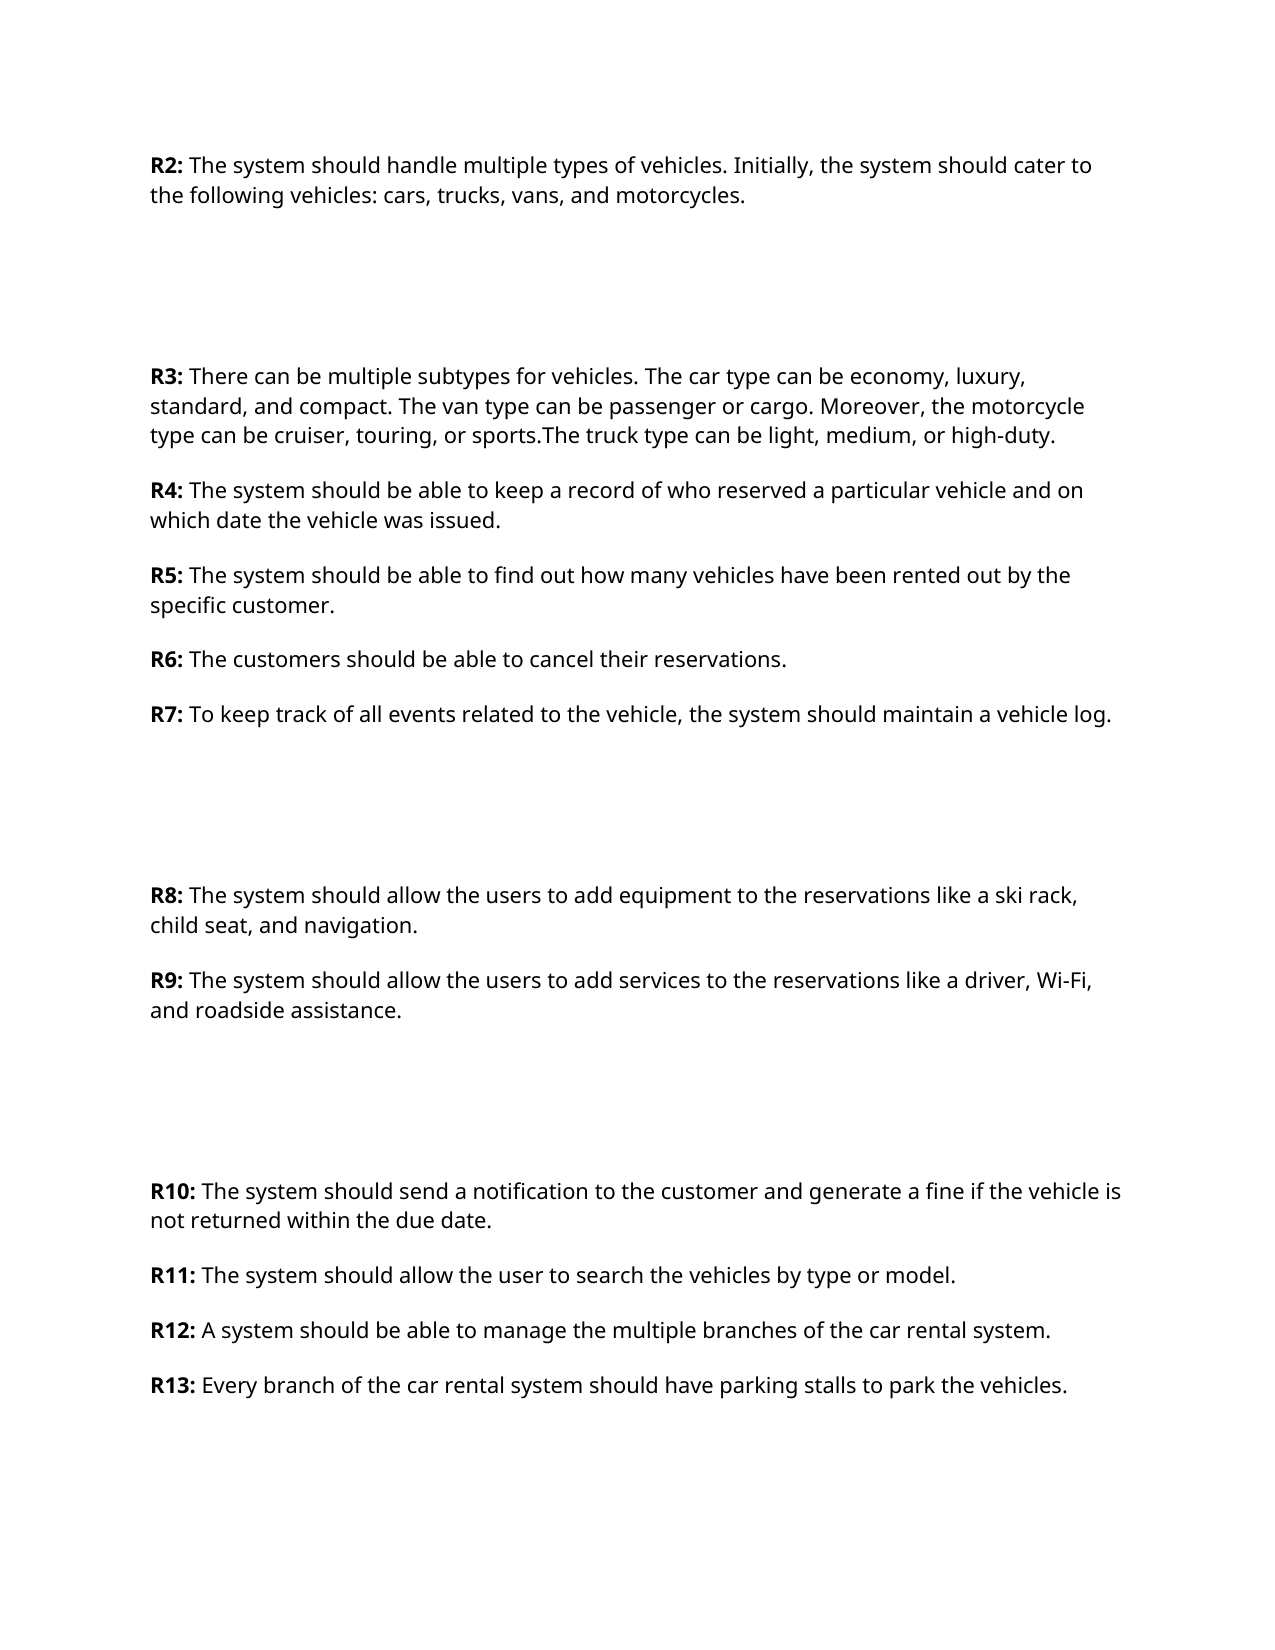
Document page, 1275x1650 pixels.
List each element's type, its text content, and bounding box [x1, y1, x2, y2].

text R8: The system should allow the users to add equipment to the reservations like a ski rack, child seat, and navigation. [150, 880, 1125, 940]
text R12: A system should be able to manage the multiple branches of the car rental system. [150, 1315, 1125, 1345]
text R6: The customers should be able to cancel their reservations. [150, 644, 1125, 674]
text R5: The system should be able to find out how many vehicles have been rented out by the specific customer. [150, 560, 1125, 619]
text R11: The system should allow the user to search the vehicles by type or model. [150, 1260, 1125, 1290]
text R13: Every branch of the car rental system should have parking stalls to park the vehicles. [150, 1370, 1125, 1399]
text R9: The system should allow the users to add services to the reservations like a driver, Wi-Fi, and roadside assistance. [150, 965, 1125, 1024]
text R7: To keep track of all events related to the vehicle, the system should maintain a vehicle log. [150, 699, 1125, 729]
text R2: The system should handle multiple types of vehicles. Initially, the system should cater to the following vehicles: cars, trucks, vans, and motorcycles. [150, 150, 1125, 209]
text R4: The system should be able to keep a record of who reserved a particular vehicle and on which date the vehicle was issued. [150, 475, 1125, 535]
text R10: The system should send a notification to the customer and generate a fine if the vehicle is not returned within the due date. [150, 1176, 1125, 1235]
text R3: There can be multiple subtypes for vehicles. The car type can be economy, luxury, standard, and compact. The van type can be passenger or cargo. Moreover, the motorcycle type can be cruiser, touring, or sports.The truck type can be light, medium, or high-duty. [150, 361, 1125, 450]
